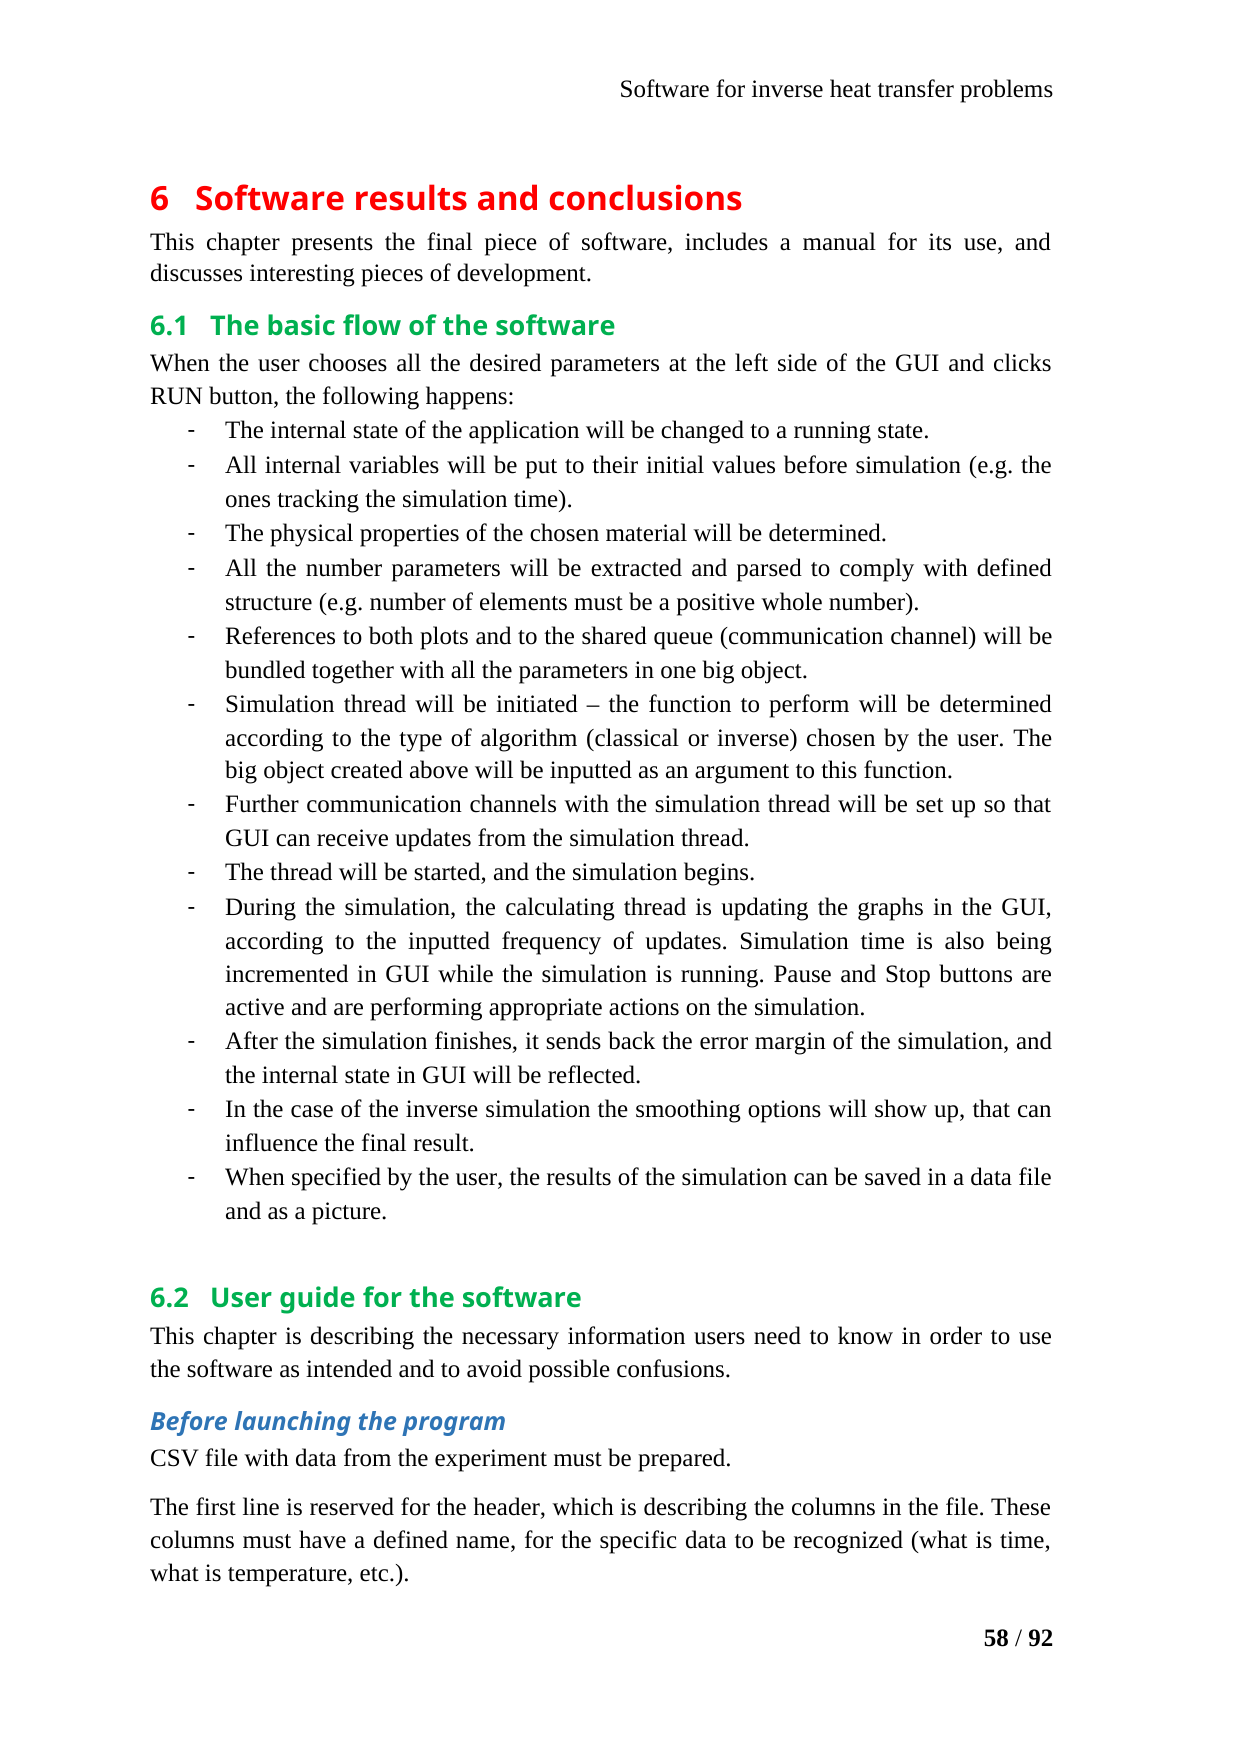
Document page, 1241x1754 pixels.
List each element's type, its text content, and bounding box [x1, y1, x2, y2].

list All the number parameters will be extracted and parsed to comply with defined structure (e.g. number of elements must be a positive whole number). [187, 552, 1053, 616]
subtitle User guide for the software [150, 1278, 1053, 1315]
list The thread will be started, and the simulation begins. [187, 856, 1053, 887]
list After the simulation finishes, it sends back the error margin of the simulation, and the internal state in GUI will be reflected. [187, 1025, 1053, 1089]
list References to both plots and to the shared queue (communication channel) will be bundled together with all the parameters in one big object. [187, 620, 1053, 683]
subtitle The basic flow of the software [150, 306, 1053, 343]
list Further communication channels with the simulation thread will be set up so that GUI can receive updates from the simulation thread. [187, 789, 1053, 852]
subtitle Before launching the program [150, 1403, 1053, 1438]
text CSV file with data from the experiment must be prepared. [150, 1443, 1053, 1471]
list When specified by the user, the results of the simulation can be saved in a data file and as a picture. [187, 1161, 1053, 1224]
list The internal state of the application will be changed to a running state. [187, 414, 1053, 445]
text This chapter is describing the necessary information users need to know in order to use the software as intended and to avoid possible confusions. [150, 1321, 1053, 1383]
text The first line is reserved for the header, which is describing the columns in the file. These columns must have a defined name, for the specific data to be recognized (what is time, what is temperature, etc.). [150, 1492, 1053, 1587]
text This chapter presents the final piece of software, includes a manual for its use, and discusses interesting pieces of development. [150, 227, 1053, 287]
list All internal variables will be put to their initial values before simulation (e.g. the ones tracking the simulation time). [187, 449, 1053, 513]
subtitle Software results and conclusions [150, 175, 1053, 220]
list In the case of the inverse simulation the smoothing options will show up, that can influence the final result. [187, 1093, 1053, 1157]
list The physical properties of the chosen material will be determined. [187, 517, 1053, 548]
text When the user chooses all the desired parameters at the left side of the GUI and clicks RUN button, the following happens: [150, 348, 1053, 410]
list Simulation thread will be initiated – the function to perform will be determined according to the type of algorithm (classical or inverse) chosen by the user. The big object created above will be inputted as an argument to this function. [187, 688, 1053, 784]
list During the simulation, the calculating thread is updating the graphs in the GUI, according to the inputted frequency of updates. Simulation time is also being incremented in GUI while the simulation is running. Pause and Stop buttons are active and are performing appropriate actions on the simulation. [187, 891, 1053, 1021]
